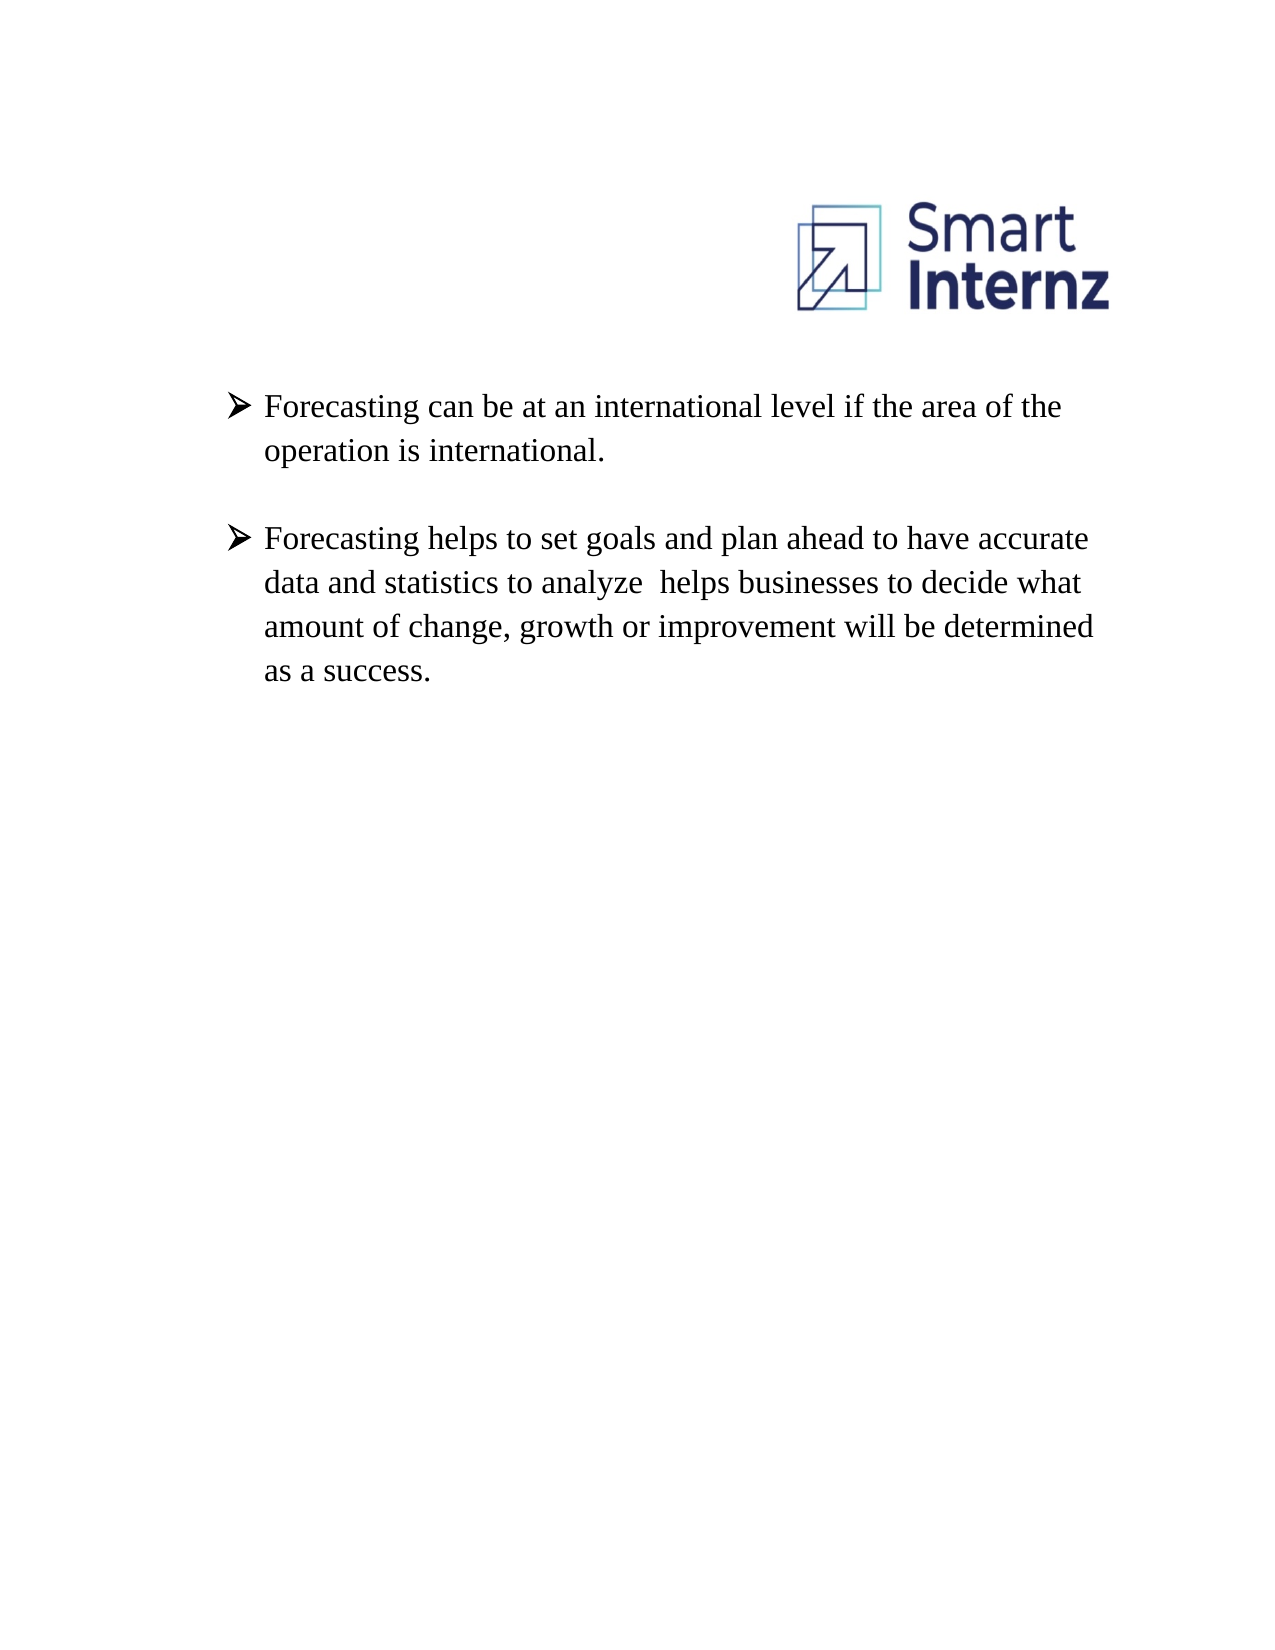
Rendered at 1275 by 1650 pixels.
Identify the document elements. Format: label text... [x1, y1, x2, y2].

list Forecasting can be at an international level if the area of the operation is international. [226, 386, 1125, 468]
list Forecasting helps to set goals and plan ahead to have accurate data and statistics to analyze helps businesses to decide what amount of change, growth or improvement will be determined as a success. [226, 518, 1125, 689]
picture [781, 194, 1125, 338]
